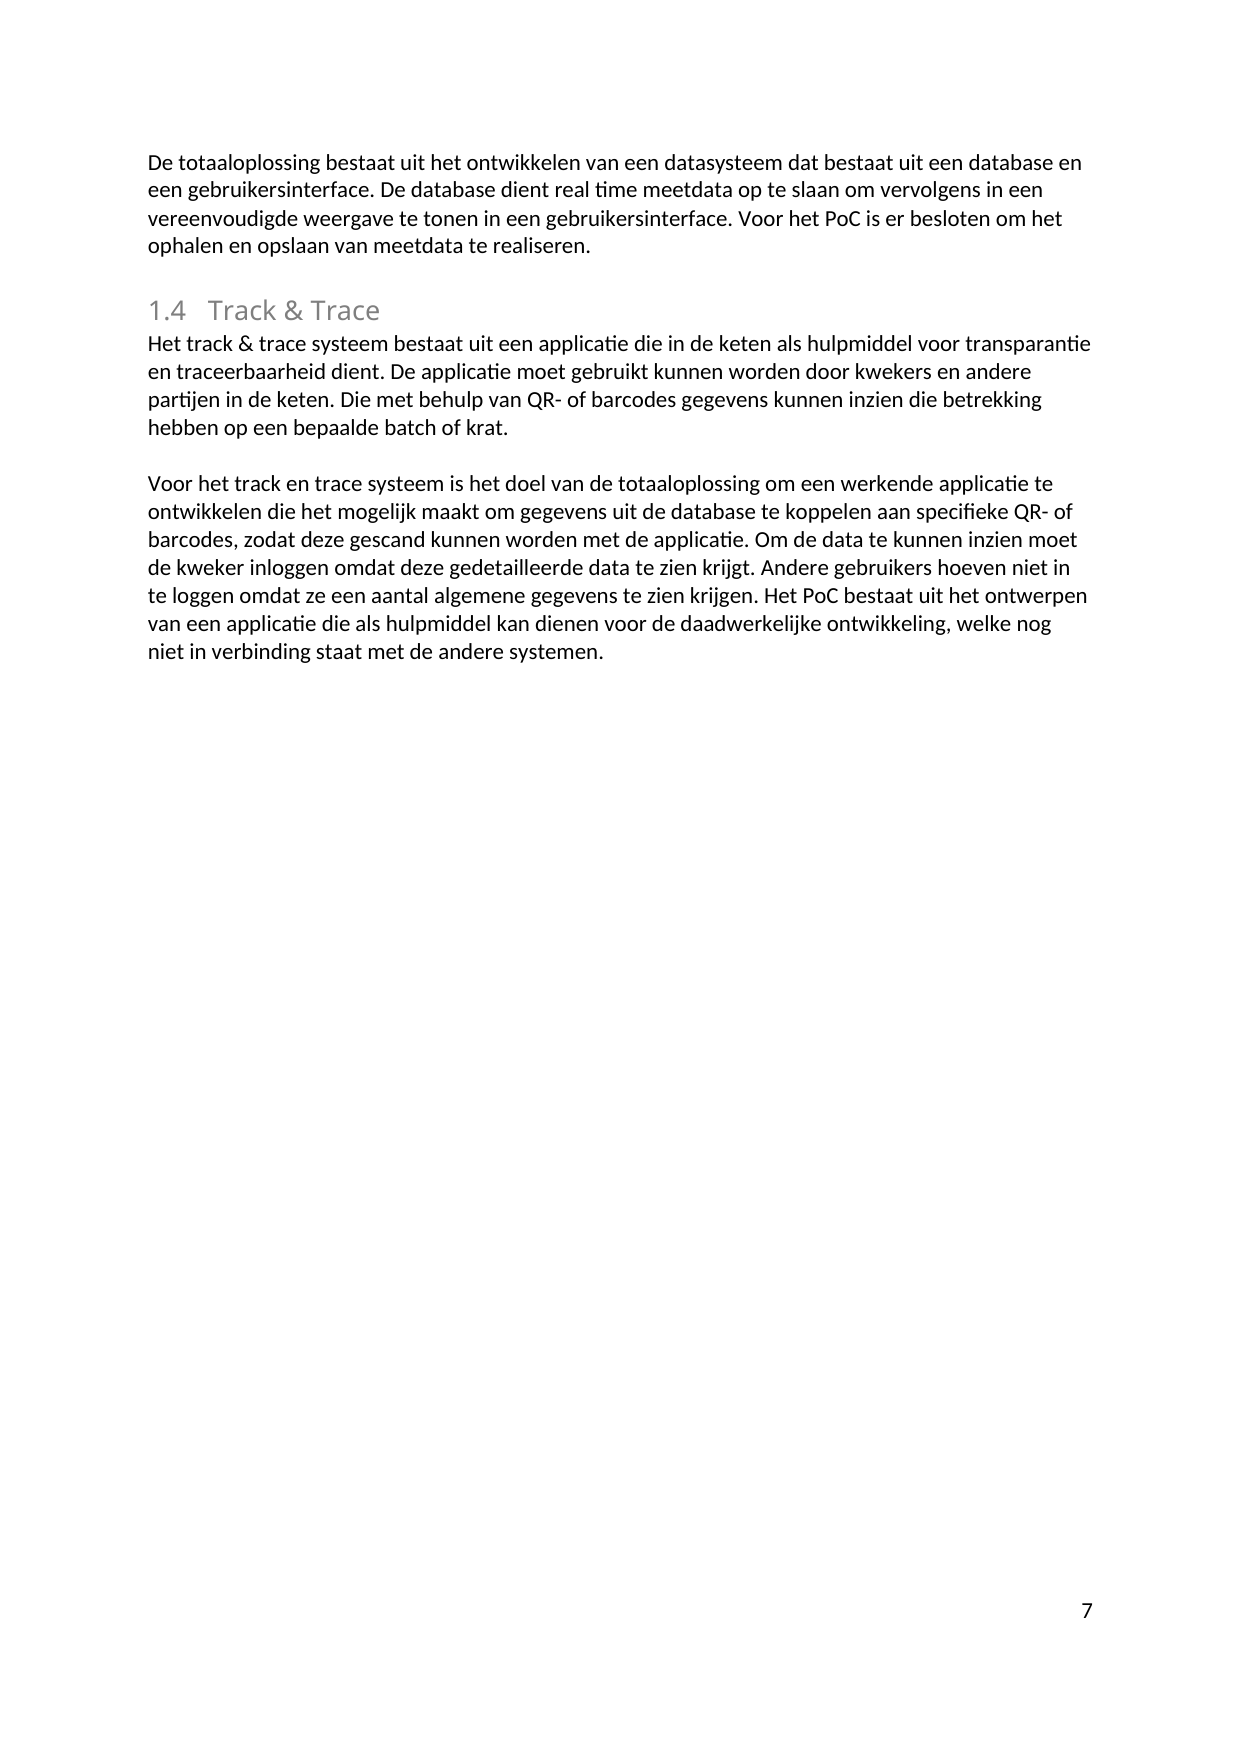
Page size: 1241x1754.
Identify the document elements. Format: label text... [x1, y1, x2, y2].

text Het track & trace systeem bestaat uit een applicatie die in de keten als hulpmiddel voor transparantie en traceerbaarheid dient. De applicatie moet gebruikt kunnen worden door kwekers en andere partijen in de keten. Die met behulp van QR- of barcodes gegevens kunnen inzien die betrekking hebben op een bepaalde batch of krat. [148, 329, 1093, 441]
subtitle Track & Trace [148, 292, 1093, 329]
text De totaaloplossing bestaat uit het ontwikkelen van een datasysteem dat bestaat uit een database en een gebruikersinterface. De database dient real time meetdata op te slaan om vervolgens in een vereenvoudigde weergave te tonen in een gebruikersinterface. Voor het PoC is er besloten om het ophalen en opslaan van meetdata te realiseren. [148, 148, 1093, 260]
text Voor het track en trace systeem is het doel van de totaaloplossing om een werkende applicatie te ontwikkelen die het mogelijk maakt om gegevens uit de database te koppelen aan specifieke QR- of barcodes, zodat deze gescand kunnen worden met de applicatie. Om de data te kunnen inzien moet de kweker inloggen omdat deze gedetailleerde data te zien krijgt. Andere gebruikers hoeven niet in te loggen omdat ze een aantal algemene gegevens te zien krijgen. Het PoC bestaat uit het ontwerpen van een applicatie die als hulpmiddel kan dienen voor de daadwerkelijke ontwikkeling, welke nog niet in verbinding staat met de andere systemen. [148, 469, 1093, 665]
